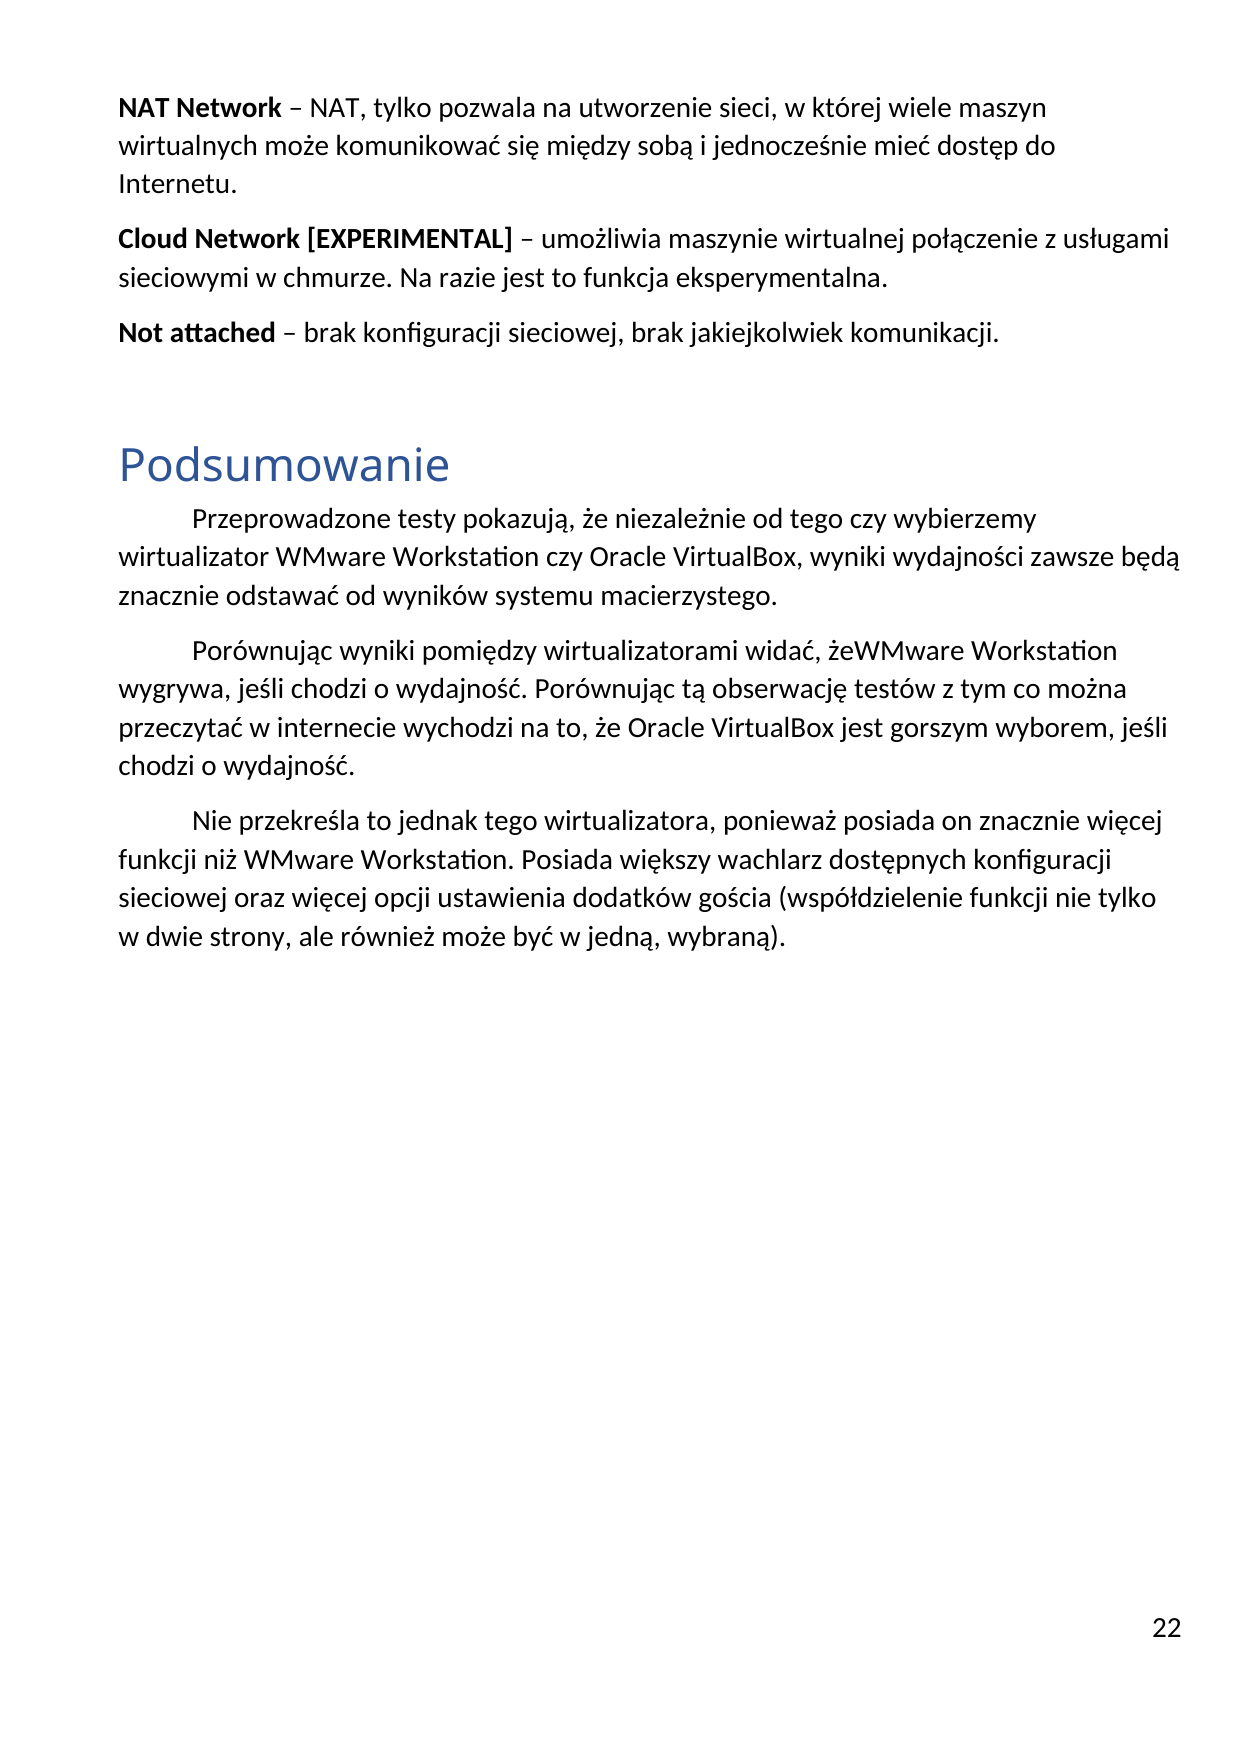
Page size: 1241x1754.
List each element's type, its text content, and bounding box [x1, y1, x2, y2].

text Cloud Network [EXPERIMENTAL] – umożliwia maszynie wirtualnej połączenie z usługami sieciowymi w chmurze. Na razie jest to funkcja eksperymentalna. [118, 221, 1181, 295]
text Przeprowadzone testy pokazują, że niezależnie od tego czy wybierzemy wirtualizator WMware Workstation czy Oracle VirtualBox, wyniki wydajności zawsze będą znacznie odstawać od wyników systemu macierzystego. [118, 500, 1181, 612]
text Nie przekreśla to jednak tego wirtualizatora, ponieważ posiada on znacznie więcej funkcji niż WMware Workstation. Posiada większy wachlarz dostępnych konfiguracji sieciowej oraz więcej opcji ustawienia dodatków gościa (współdzielenie funkcji nie tylko w dwie strony, ale również może być w jedną, wybraną). [118, 802, 1181, 953]
text NAT Network – NAT, tylko pozwala na utworzenie sieci, w której wiele maszyn wirtualnych może komunikować się między sobą i jednocześnie mieć dostęp do Internetu. [118, 89, 1181, 201]
text Not attached – brak konfiguracji sieciowej, brak jakiejkolwiek komunikacji. [118, 314, 1181, 350]
text Porównując wyniki pomiędzy wirtualizatorami widać, żeWMware Workstation wygrywa, jeśli chodzi o wydajność. Porównując tą obserwację testów z tym co można przeczytać w internecie wychodzi na to, że Oracle VirtualBox jest gorszym wyborem, jeśli chodzi o wydajność. [118, 632, 1181, 783]
subtitle Podsumowanie [118, 433, 1181, 495]
